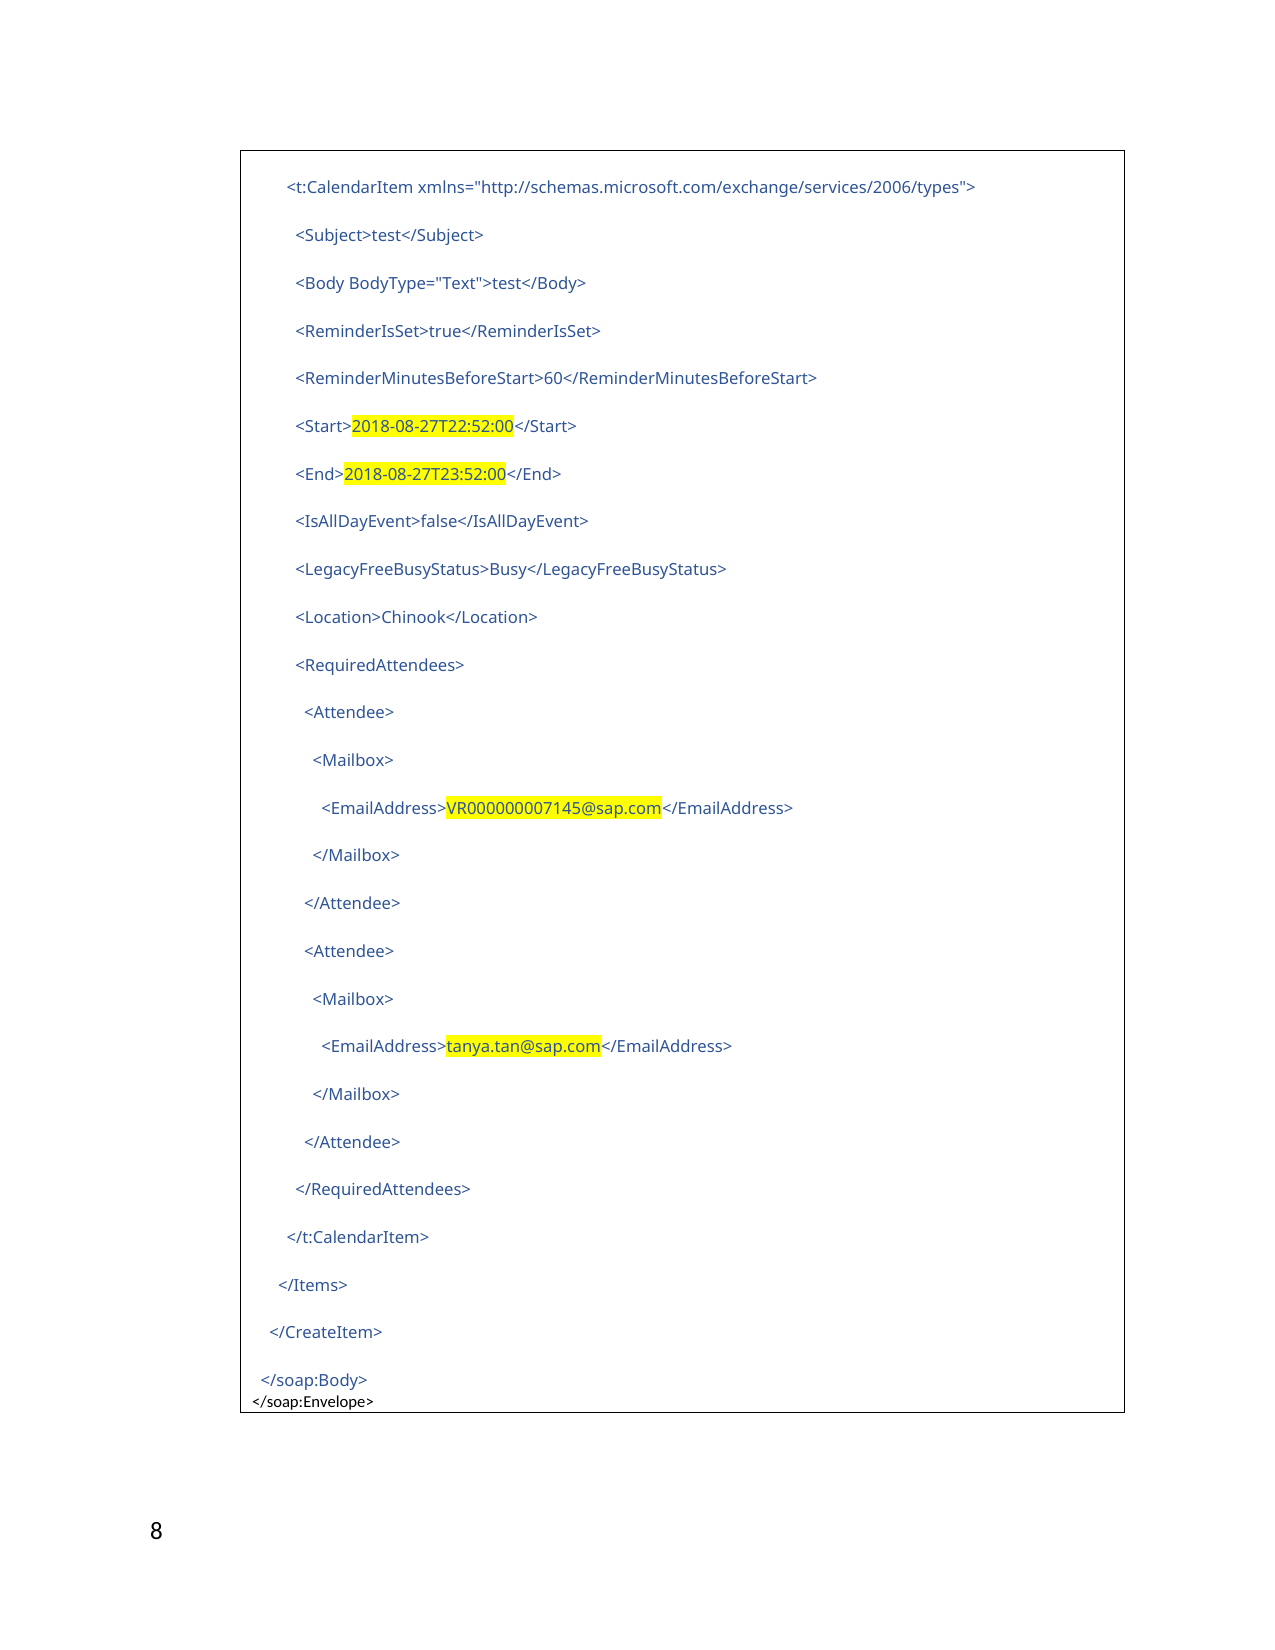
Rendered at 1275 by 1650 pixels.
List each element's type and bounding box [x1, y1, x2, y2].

table_cell [241, 151, 1124, 1412]
